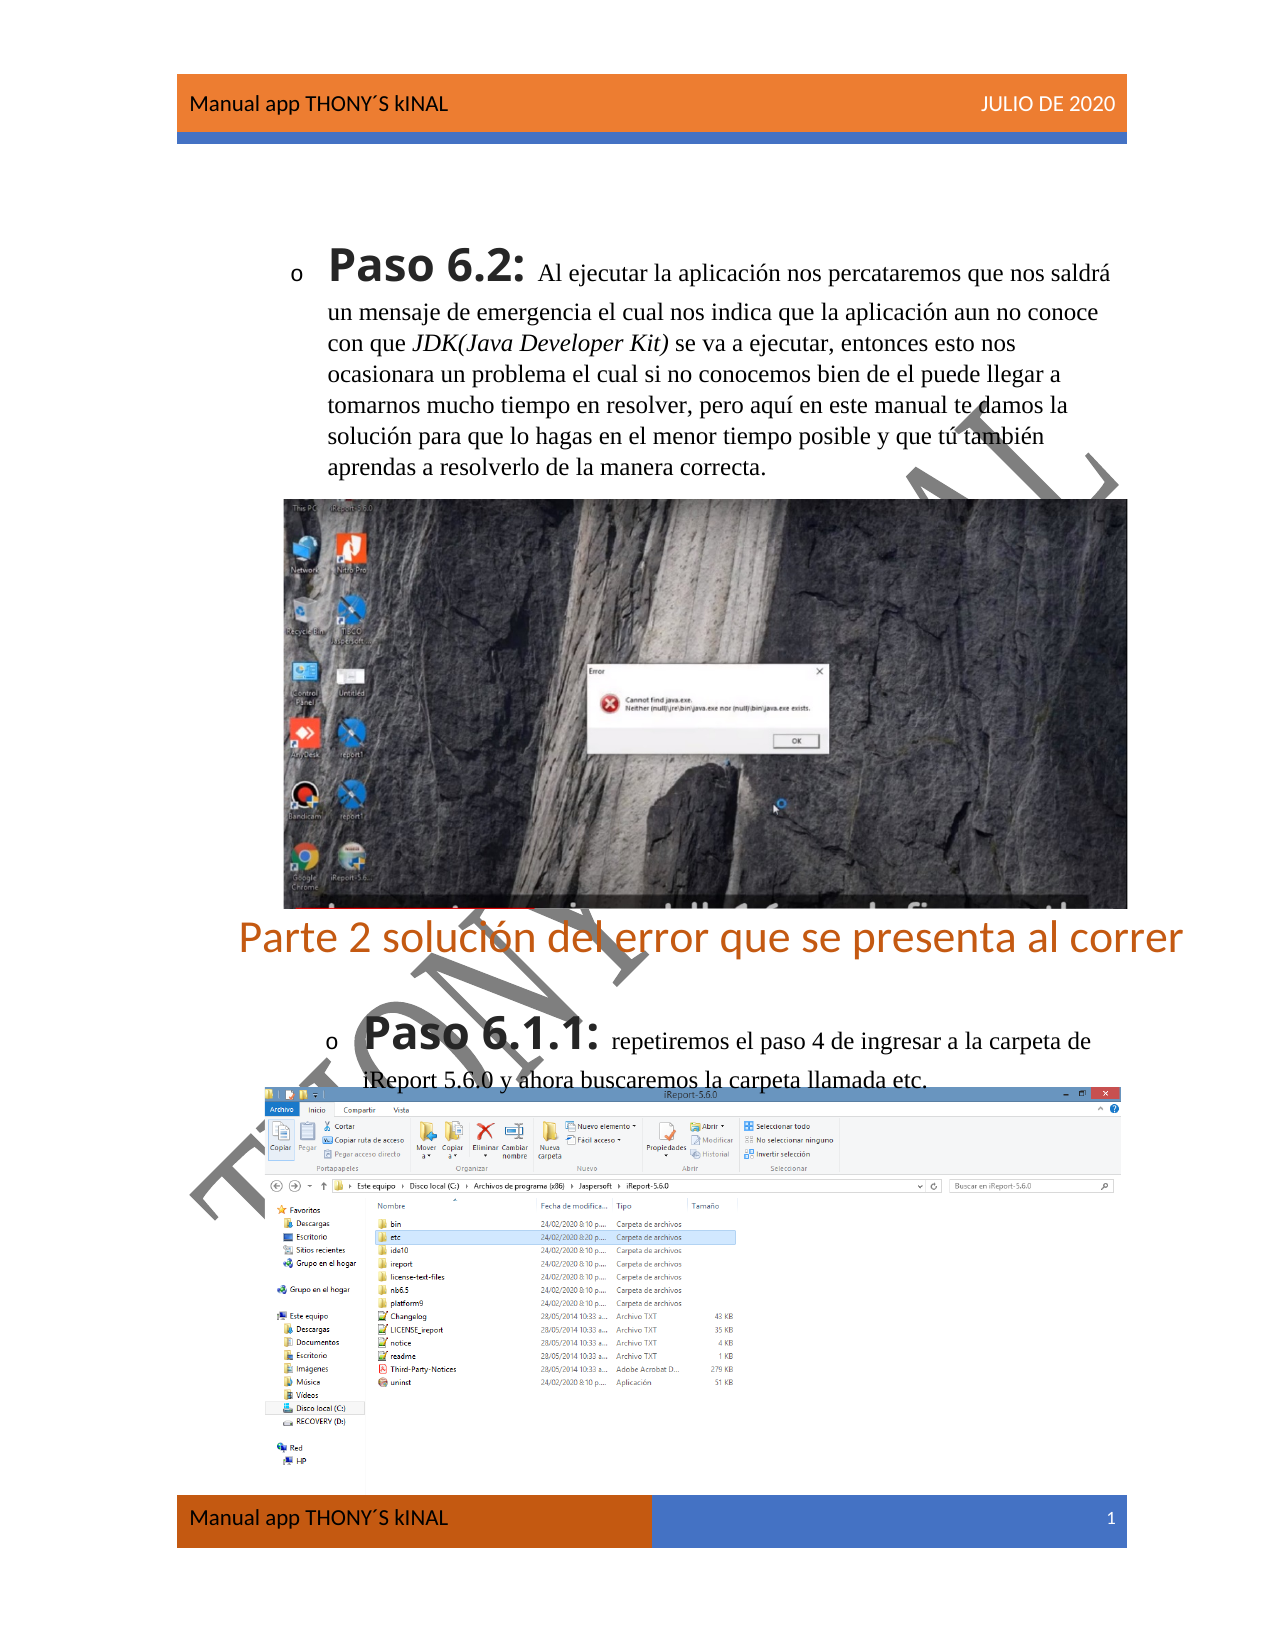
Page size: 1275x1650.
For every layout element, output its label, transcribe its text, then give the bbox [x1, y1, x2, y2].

list Paso 6.1.1: repetiremos el paso 4 de ingresar a la carpeta de iReport 5.6.0 y ahora buscaremos la carpeta llamada etc. [325, 1000, 1127, 1094]
list Paso 6.2: Al ejecutar la aplicación nos percataremos que nos saldrá un mensaje de emergencia el cual nos indica que la aplicación aun no conoce con que JDK(Java Developer Kit) se va a ejecutar, entonces esto nos ocasionara un problema el cual si no conocemos bien de el puede llegar a tomarnos mucho tiempo en resolver, pero aquí en este manual te damos la solución para que lo hagas en el menor tiempo posible y que tú también aprendas a resolverlo de la manera correcta. [290, 232, 1127, 481]
picture [264, 1087, 1121, 1495]
picture [283, 499, 1128, 909]
